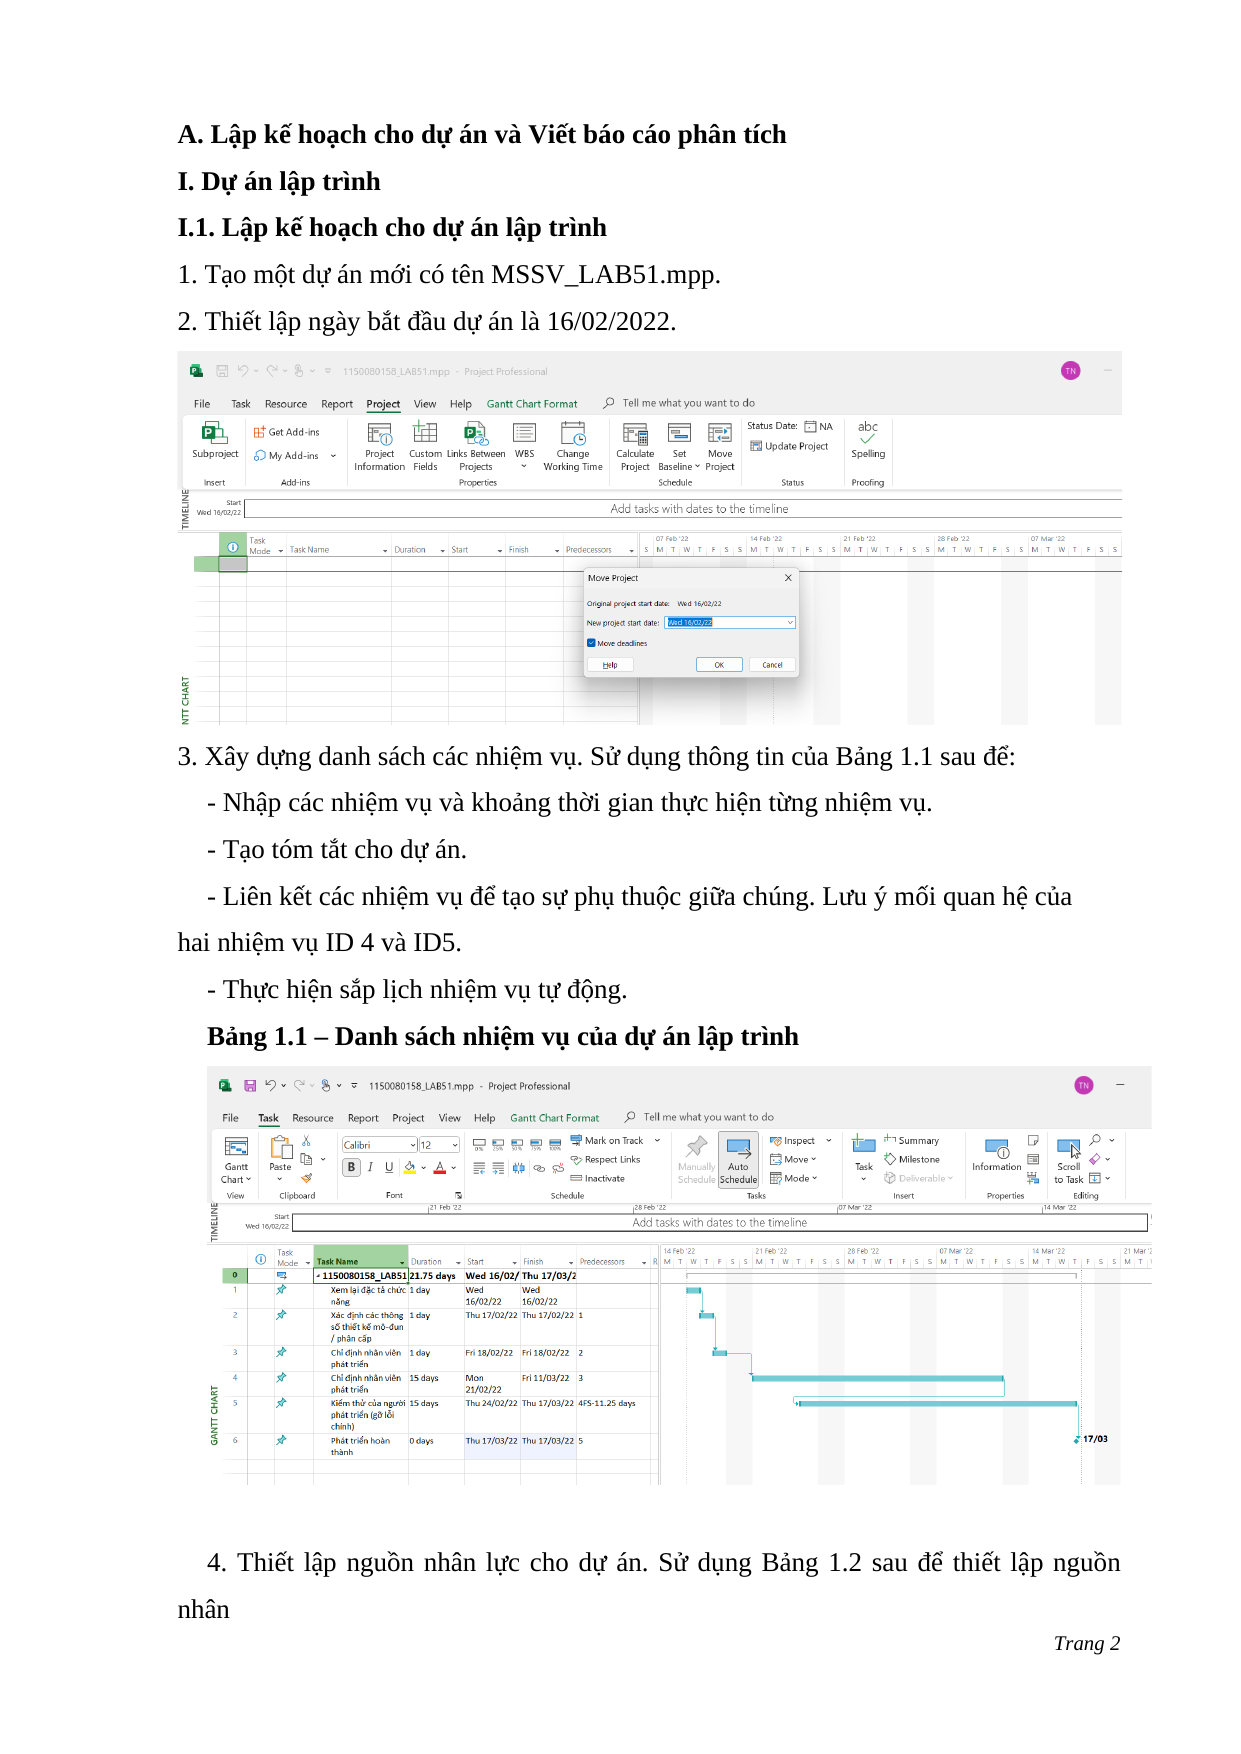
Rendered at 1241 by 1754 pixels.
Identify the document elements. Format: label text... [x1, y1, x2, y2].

text - Thực hiện sắp lịch nhiệm vụ tự động. [177, 973, 1122, 1004]
text 1. Tạo một dự án mới có tên MSSV_LAB51.mpp. [177, 258, 1122, 289]
text 3. Xây dựng danh sách các nhiệm vụ. Sử dụng thông tin của Bảng 1.1 sau để: [177, 740, 1122, 771]
text - Nhập các nhiệm vụ và khoảng thời gian thực hiện từng nhiệm vụ. [177, 787, 1122, 818]
picture [177, 351, 1123, 725]
text - Liên kết các nhiệm vụ để tạo sự phụ thuộc giữa chúng. Lưu ý mối quan hệ của [177, 880, 1122, 911]
picture [206, 1066, 1152, 1485]
text 4. Thiết lập nguồn nhân lực cho dự án. Sử dụng Bảng 1.2 sau để thiết lập nguồn nhân [177, 1547, 1122, 1624]
text I.1. Lập kế hoạch cho dự án lập trình [177, 211, 1122, 243]
text Bảng 1.1 – Danh sách nhiệm vụ của dự án lập trình [177, 1020, 1122, 1051]
text A. Lập kế hoạch cho dự án và Viết báo cáo phân tích [177, 118, 1122, 149]
text - Tạo tóm tắt cho dự án. [177, 833, 1122, 864]
text hai nhiệm vụ ID 4 và ID5. [177, 927, 1122, 958]
text 2. Thiết lập ngày bắt đầu dự án là 16/02/2022. [177, 305, 1122, 336]
text I. Dự án lập trình [177, 165, 1122, 196]
